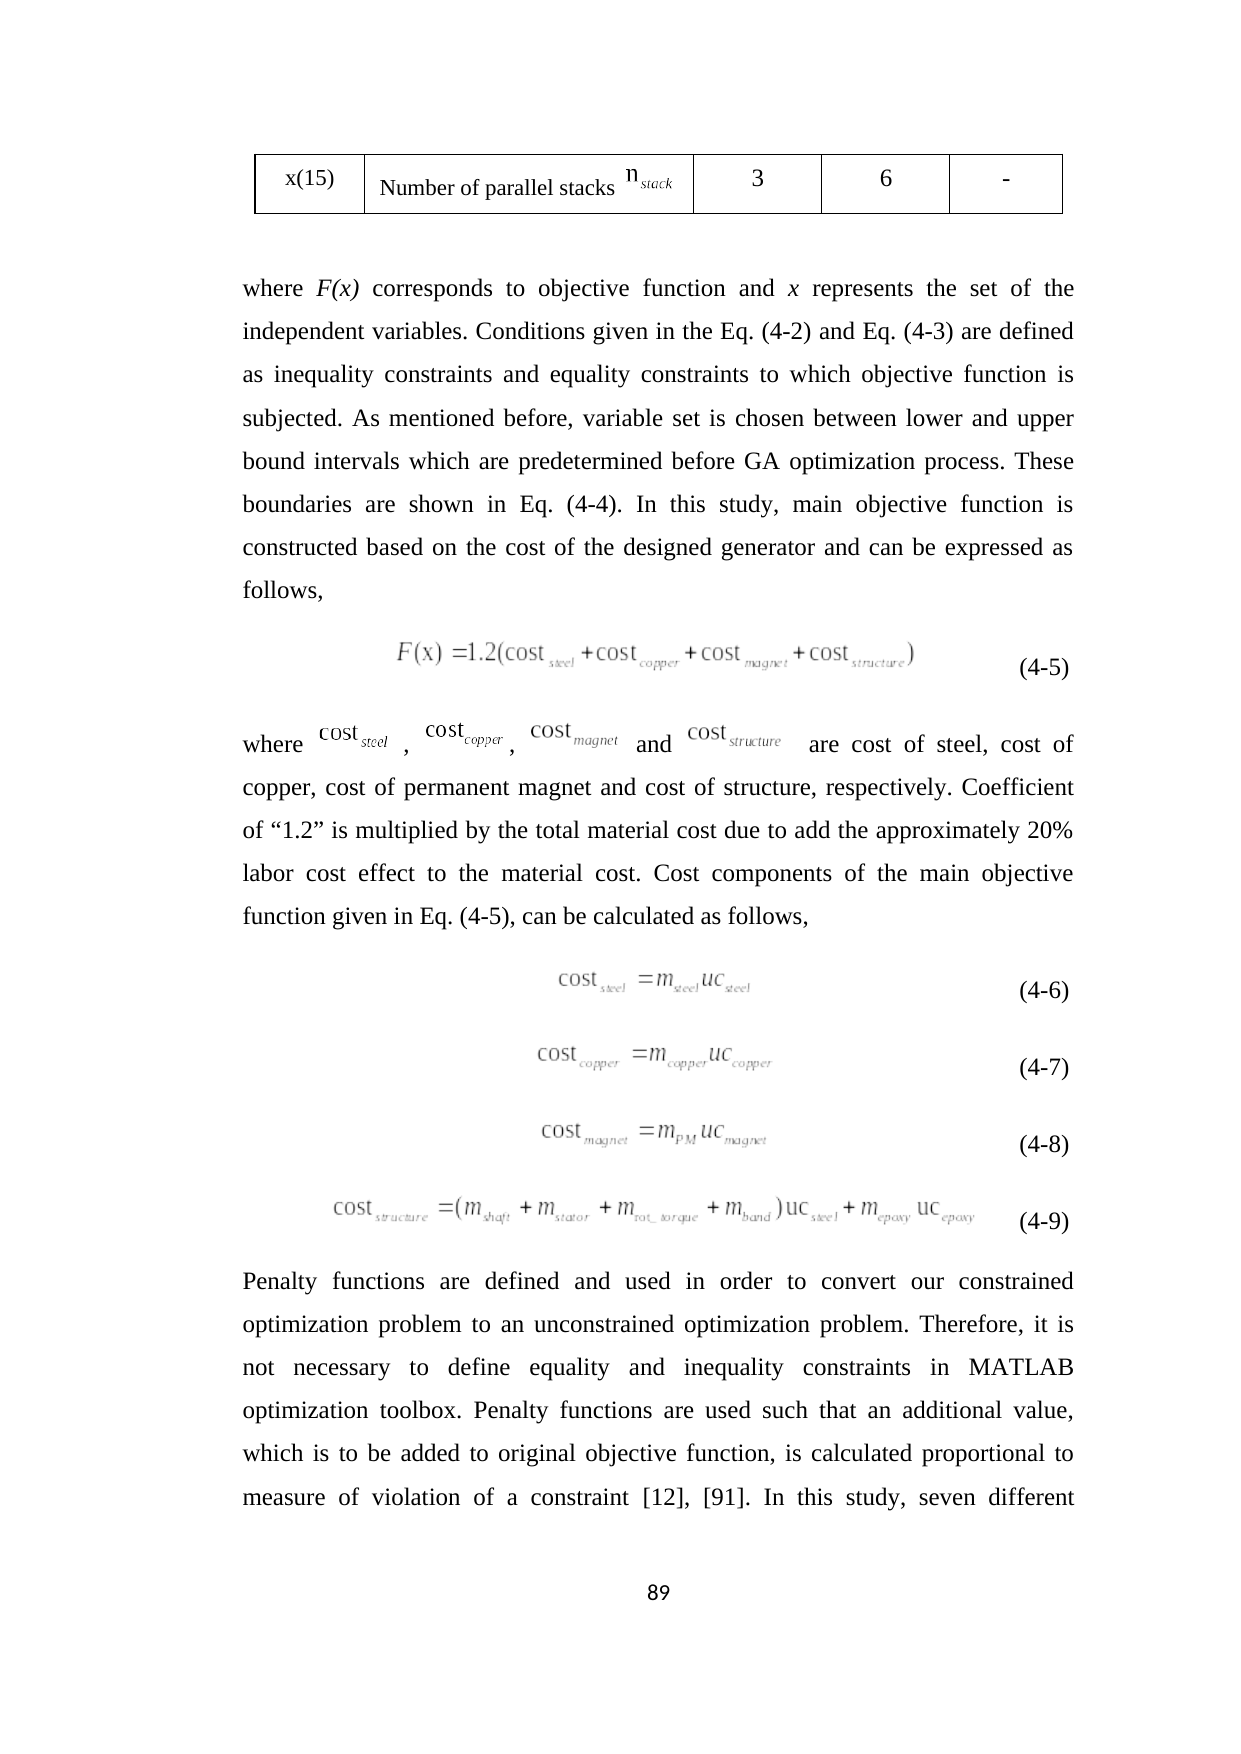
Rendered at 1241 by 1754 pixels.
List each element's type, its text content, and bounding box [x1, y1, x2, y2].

table_cell Number of parallel stacks [365, 155, 693, 213]
text (4-9) [242, 1189, 1075, 1235]
text where , , and are cost of steel, cost of copper, cost of permanent magnet and cost of structure, respectively. Coefficient of “1.2” is multiplied by the total material cost due to add the approximately 20% labor cost effect to the material cost. Cost components of the main objective function given in Eq. (4-5), can be calculated as follows, [242, 712, 1075, 930]
text (4-5) [242, 635, 1075, 681]
table_cell 6 [822, 155, 949, 213]
table_cell - [950, 155, 1062, 213]
text where F(x) corresponds to objective function and x represents the set of the independent variables. Conditions given in the Eq. (4-2) and Eq. (4-3) are defined as inequality constraints and equality constraints to which objective function is subjected. As mentioned before, variable set is chosen between lower and upper bound intervals which are predetermined before GA optimization process. These boundaries are shown in Eq. (4-4). In this study, main objective function is constructed based on the cost of the designed generator and can be expressed as follows, [242, 273, 1075, 604]
text (4-8) [242, 1112, 1075, 1158]
table_cell 3 [694, 155, 821, 213]
table_cell x(15) [256, 155, 364, 213]
text (4-6) [242, 961, 1075, 1004]
text (4-7) [242, 1035, 1075, 1081]
